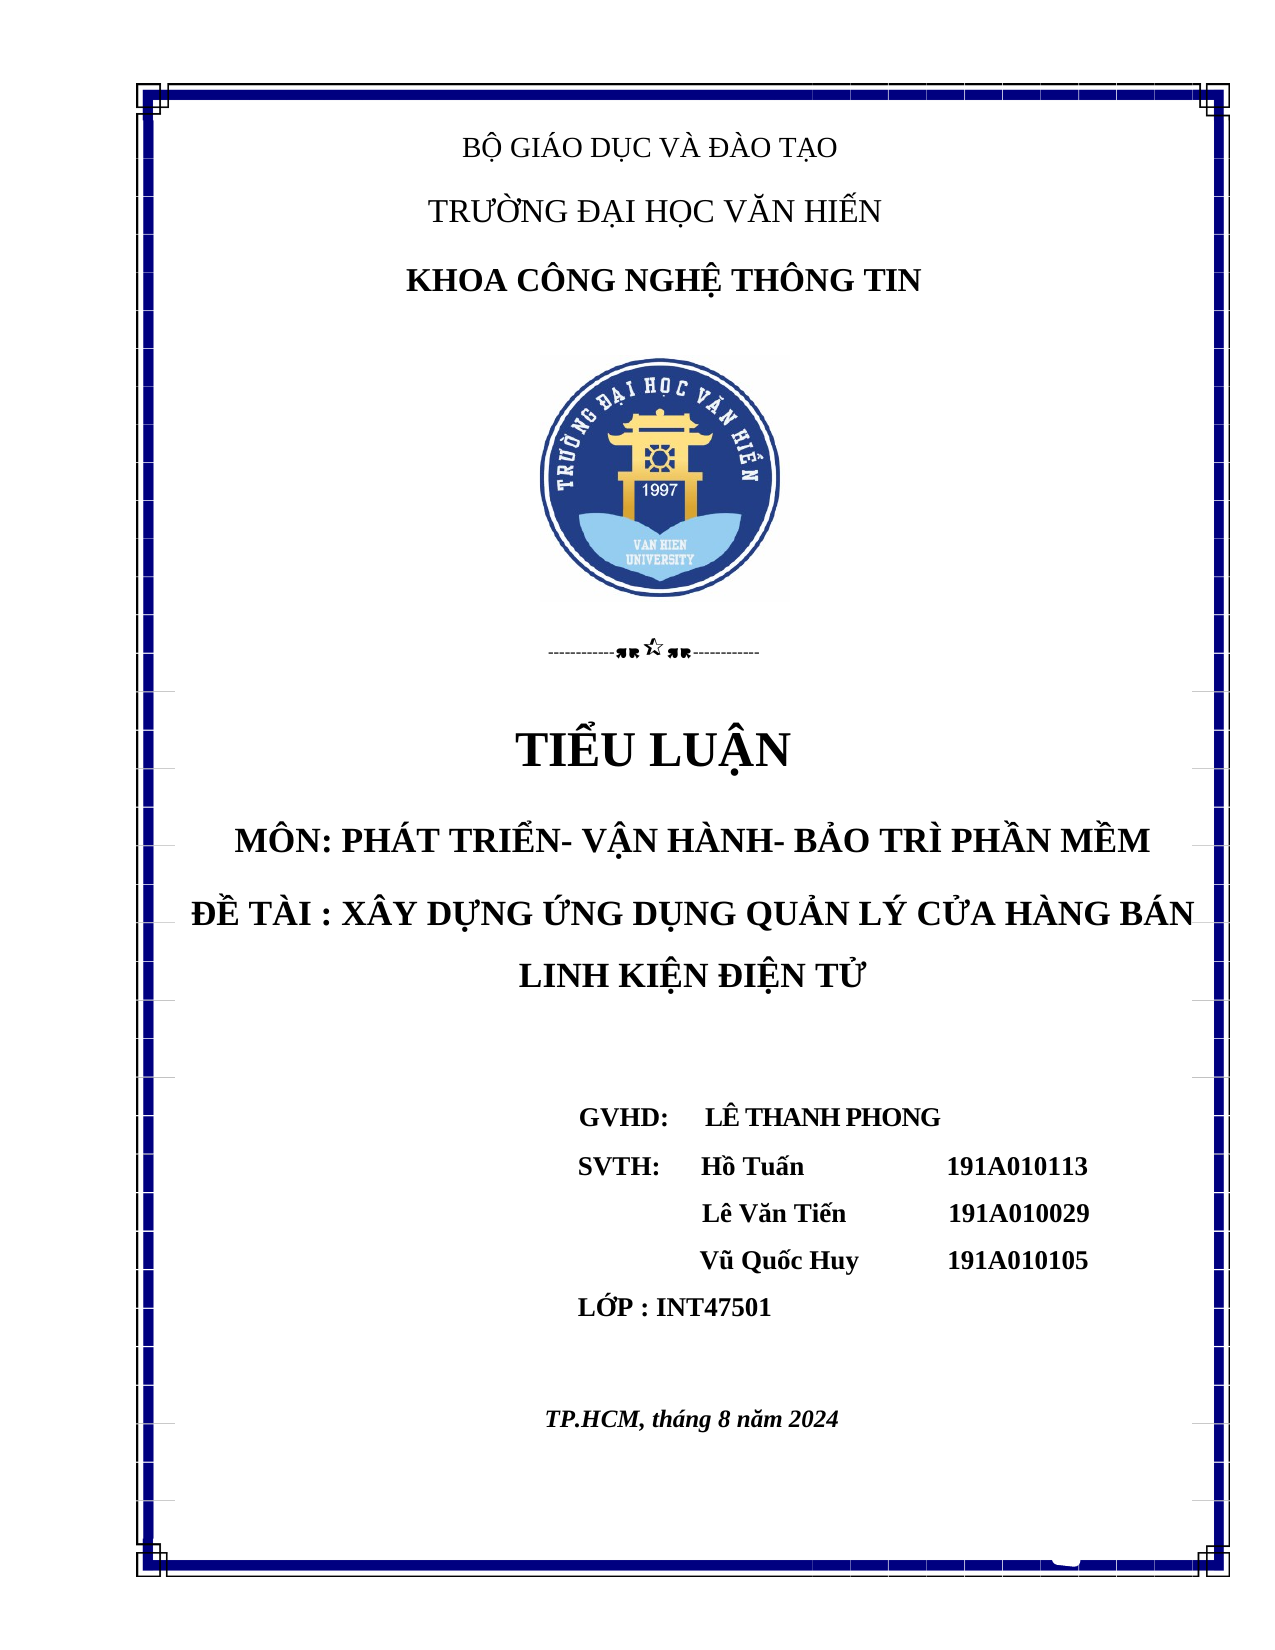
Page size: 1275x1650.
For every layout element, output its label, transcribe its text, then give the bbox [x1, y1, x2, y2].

text ĐỀ TÀI : XÂY DỰNG ỨNG DỤNG QUẢN LÝ CỬA HÀNG BÁN LINH KIỆN ĐIỆN TỬ [164, 893, 1221, 995]
subtitle KHOA CÔNG NGHỆ THÔNG TIN [406, 260, 1221, 299]
text MÔN: PHÁT TRIỂN- VẬN HÀNH- BẢO TRÌ PHẦN MỀM [164, 819, 1221, 860]
text Lê Văn Tiến 191A010029 [164, 1197, 1186, 1228]
text BỘ GIÁO DỤC VÀ ĐÀO TẠO [164, 130, 1135, 164]
text Vũ Quốc Huy 191A010105 [164, 1244, 1186, 1275]
text TP.HCM, tháng 8 năm 2024 [164, 1404, 1221, 1433]
text ------------------------ [164, 638, 1221, 663]
text TIỂU LUẬN [164, 720, 1221, 778]
text GVHD: LÊ THANH PHONG [164, 1101, 1186, 1132]
text TRƯỜNG ĐẠI HỌC VĂN HIẾN [175, 191, 1135, 230]
text LỚP : INT47501 [164, 1291, 1186, 1322]
picture [136, 83, 1230, 1577]
text SVTH: Hồ Tuấn 191A010113 [164, 1151, 1186, 1182]
